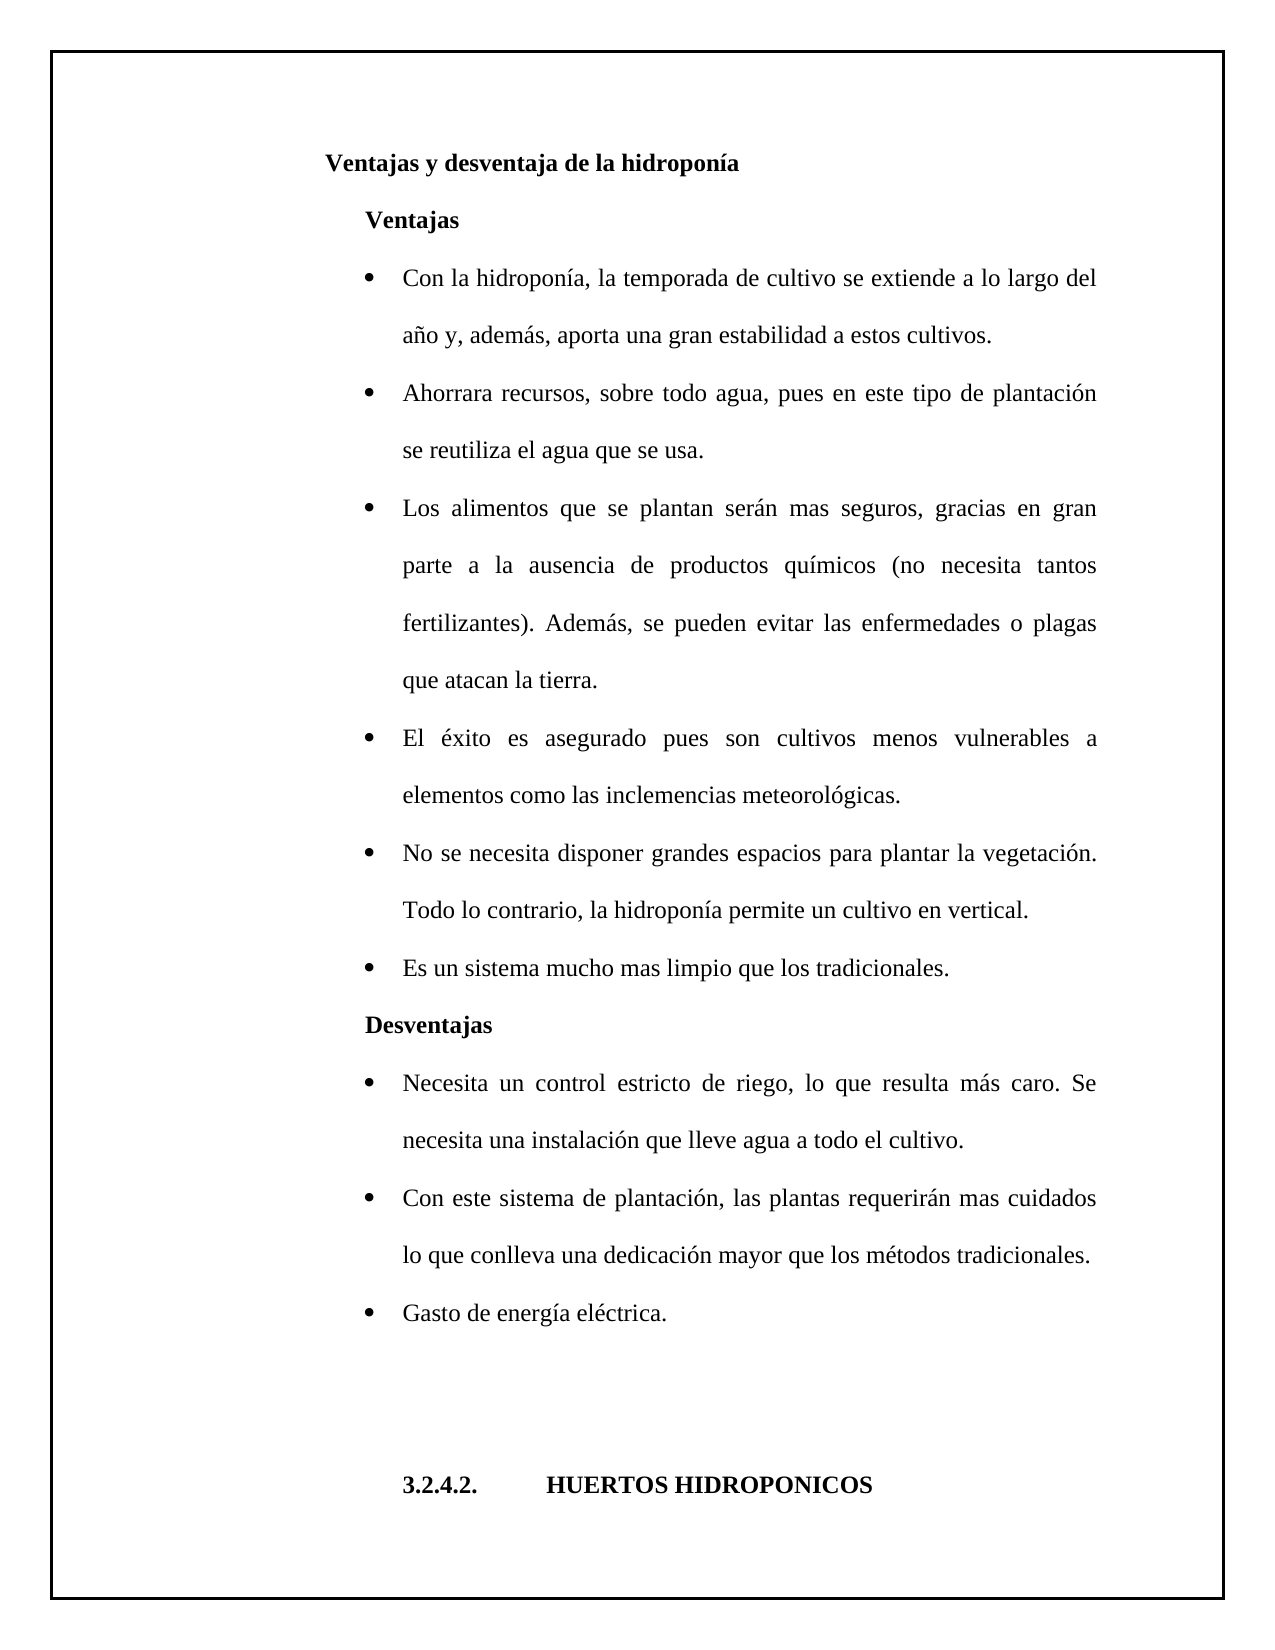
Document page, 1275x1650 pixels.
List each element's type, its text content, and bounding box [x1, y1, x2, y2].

text Ventajas y desventaja de la hidroponía [251, 148, 1098, 176]
list Ahorrara recursos, sobre todo agua, pues en este tipo de plantación se reutiliza el agua que se usa. [365, 378, 1098, 464]
list Los alimentos que se plantan serán mas seguros, gracias en gran parte a la ausencia de productos químicos (no necesita tantos fertilizantes). Además, se pueden evitar las enfermedades o plagas que atacan la tierra. [365, 493, 1098, 694]
text Desventajas [365, 1010, 1098, 1039]
list Es un sistema mucho mas limpio que los tradicionales. [365, 953, 1098, 981]
list Gasto de energía eléctrica. [365, 1298, 1098, 1326]
list No se necesita disponer grandes espacios para plantar la vegetación. Todo lo contrario, la hidroponía permite un cultivo en vertical. [365, 838, 1098, 924]
list Necesita un control estricto de riego, lo que resulta más caro. Se necesita una instalación que lleve agua a todo el cultivo. [365, 1068, 1098, 1154]
list HUERTOS HIDROPONICOS [402, 1470, 1098, 1499]
list Con la hidroponía, la temporada de cultivo se extiende a lo largo del año y, además, aporta una gran estabilidad a estos cultivos. [365, 263, 1098, 349]
text Ventajas [365, 205, 1098, 234]
list El éxito es asegurado pues son cultivos menos vulnerables a elementos como las inclemencias meteorológicas. [365, 723, 1098, 809]
list Con este sistema de plantación, las plantas requerirán mas cuidados lo que conlleva una dedicación mayor que los métodos tradicionales. [365, 1183, 1098, 1269]
